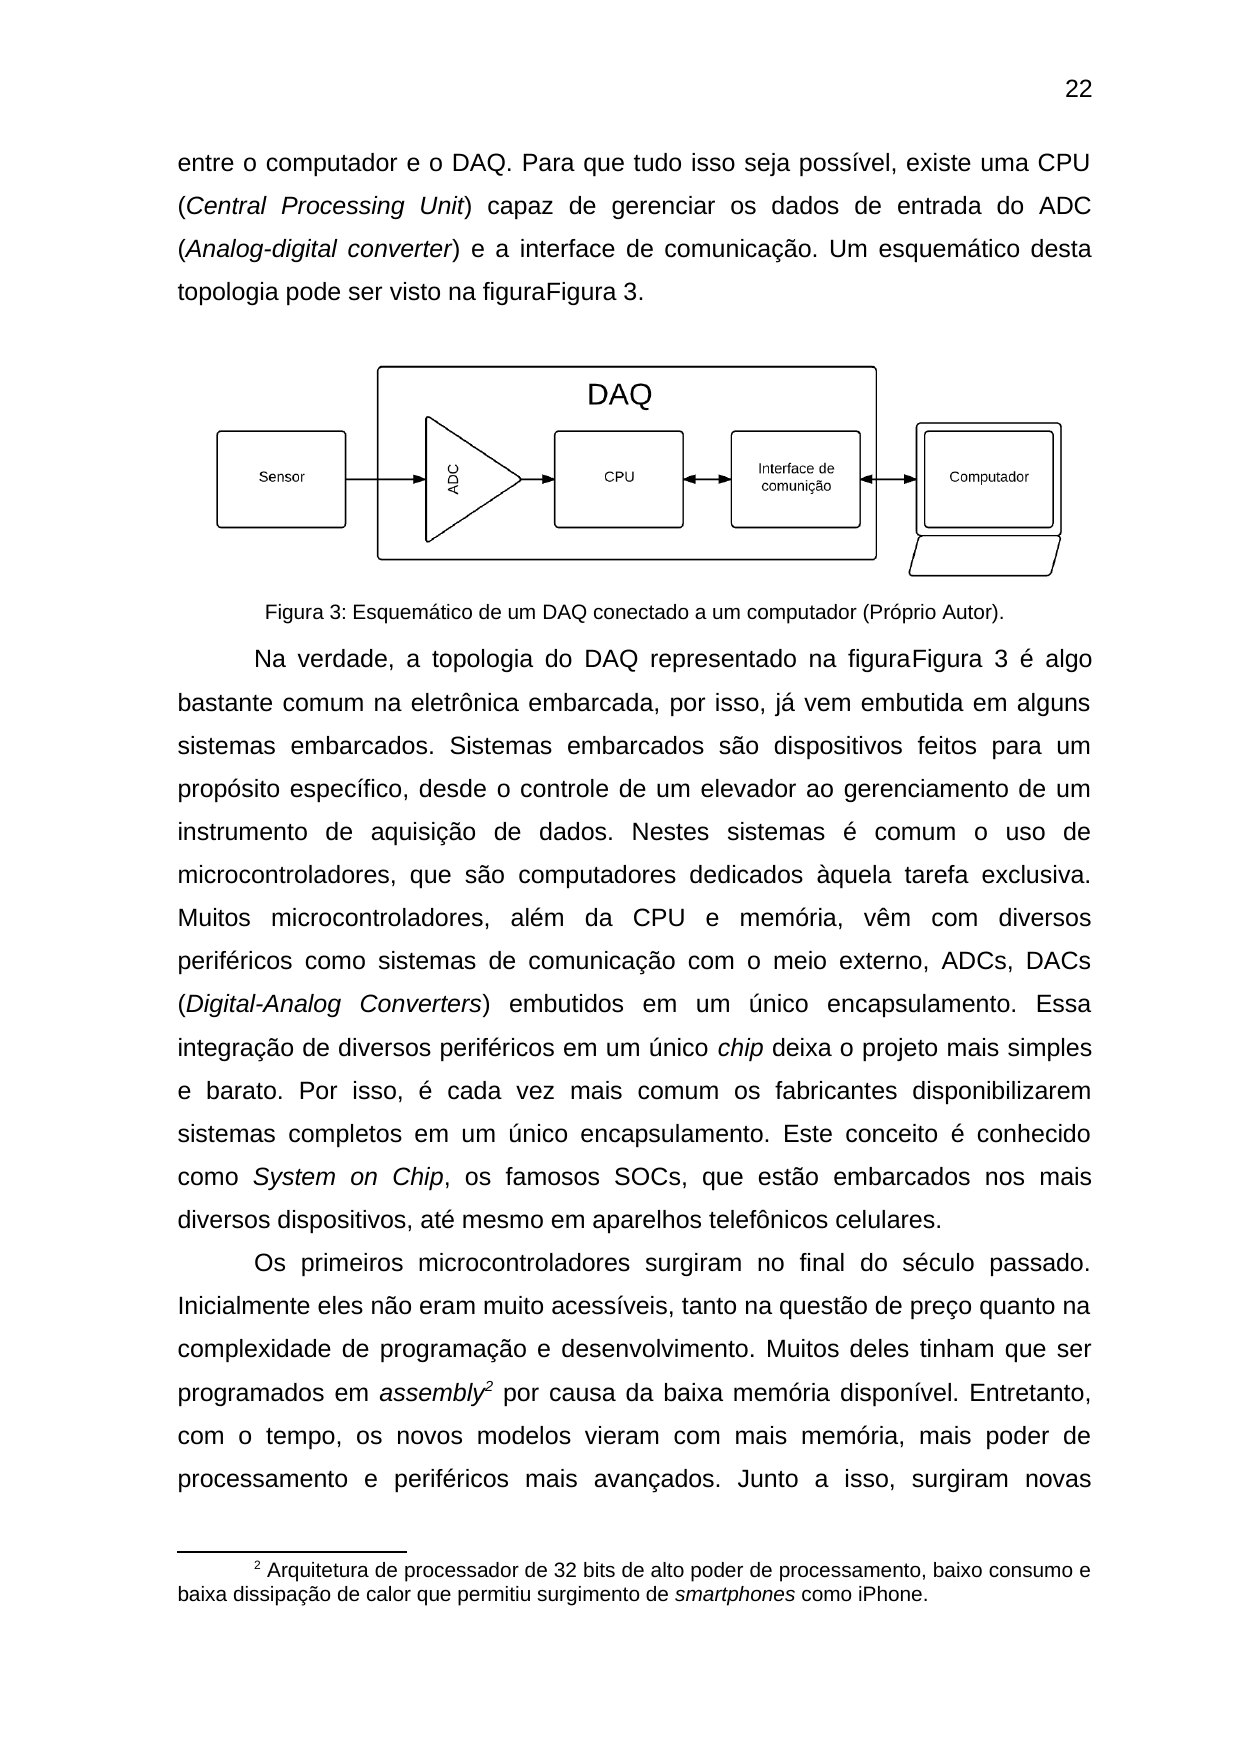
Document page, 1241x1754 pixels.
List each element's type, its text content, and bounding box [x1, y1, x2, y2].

picture [192, 320, 1078, 579]
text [177, 1248, 1092, 1493]
text Na verdade, a topologia do DAQ representado na figuraFigura 3 é algo bastante comum na eletrônica embarcada, por isso, já vem embutida em alguns sistemas embarcados. Sistemas embarcados são dispositivos feitos para um propósito específico, desde o controle de um elevador ao gerenciamento de um instrumento de aquisição de dados. Nestes sistemas é comum o uso de microcontroladores, que são computadores dedicados àquela tarefa exclusiva. Muitos microcontroladores, além da CPU e memória, vêm com diversos periféricos como sistemas de comunicação com o meio externo, ADCs, DACs (Digital-Analog Converters) embutidos em um único encapsulamento. Essa integração de diversos periféricos em um único chip deixa o projeto mais simples e barato. Por isso, é cada vez mais comum os fabricantes disponibilizarem sistemas completos em um único encapsulamento. Este conceito é conhecido como System on Chip, os famosos SOCs, que estão embarcados nos mais diversos dispositivos, até mesmo em aparelhos telefônicos celulares. [177, 644, 1092, 1234]
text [177, 148, 1092, 306]
